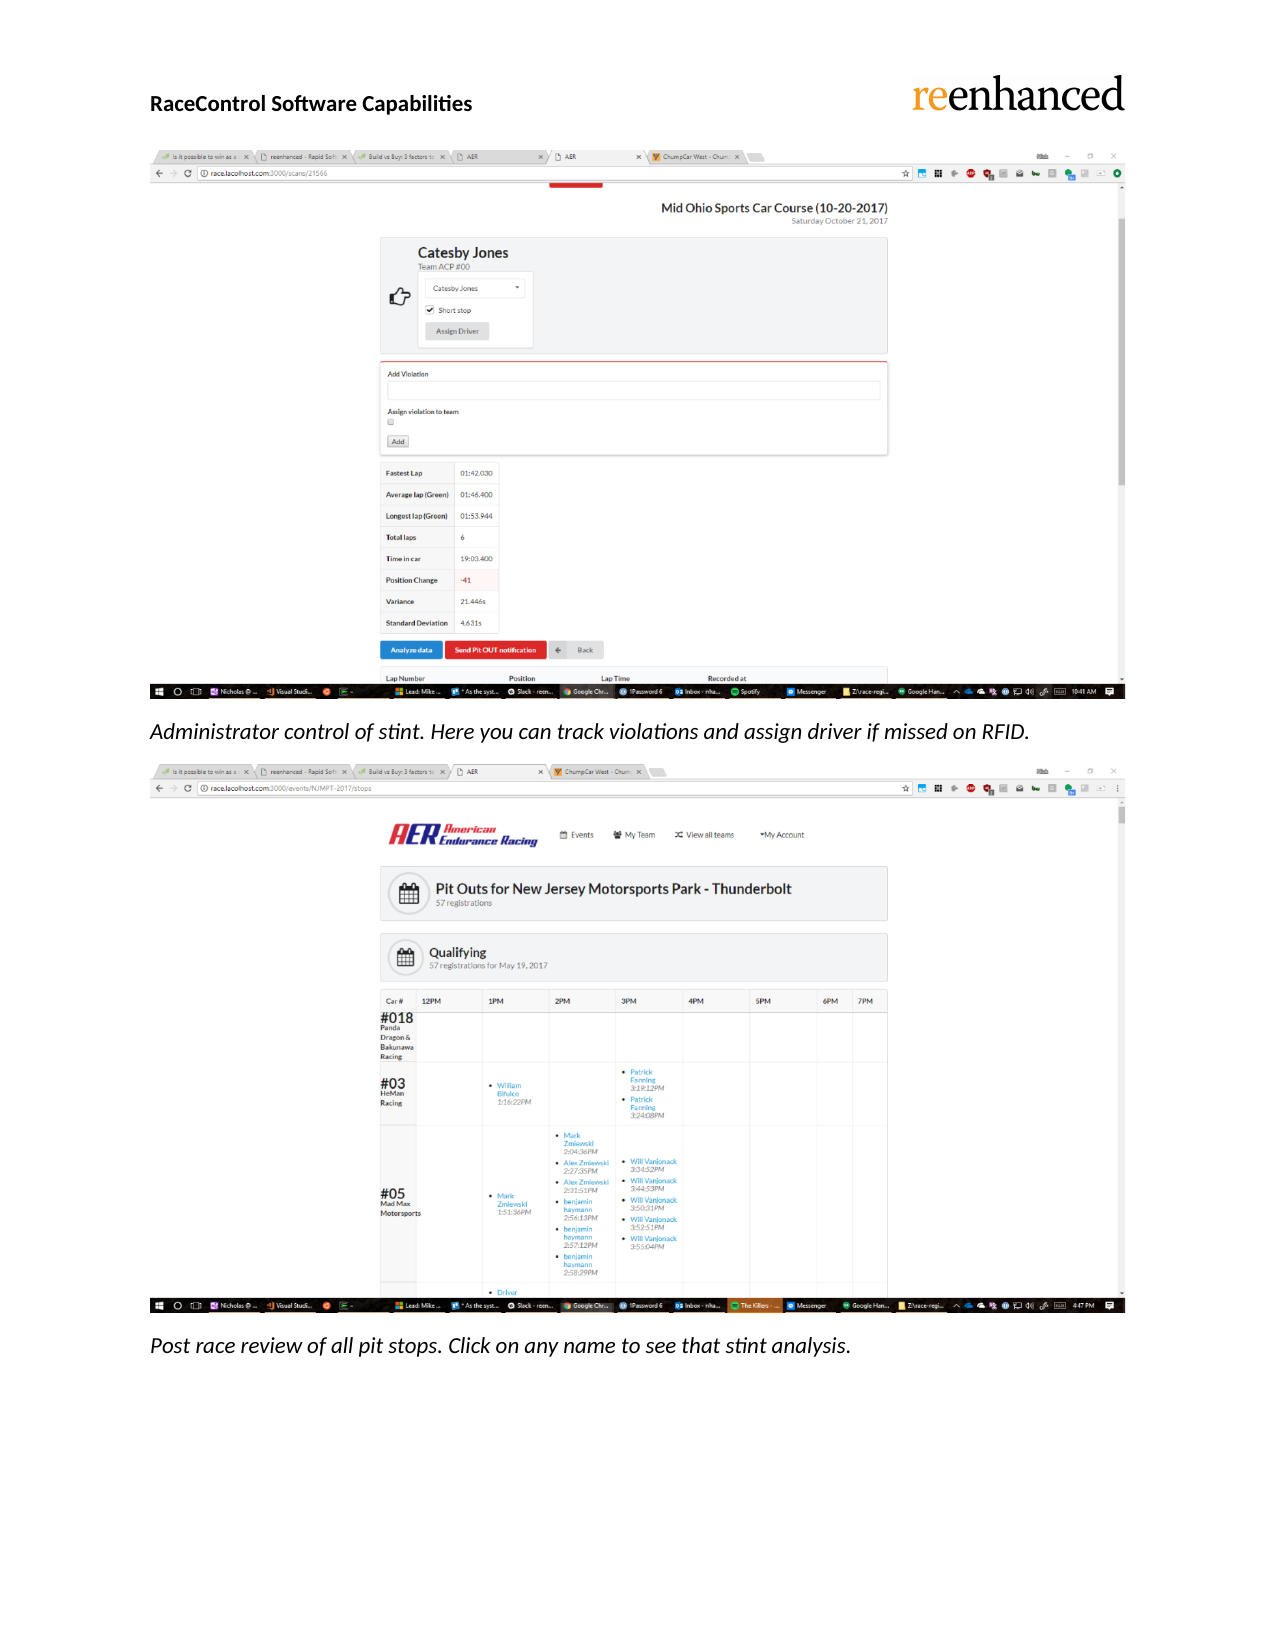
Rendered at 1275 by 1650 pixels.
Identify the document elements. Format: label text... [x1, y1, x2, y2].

text Post race review of all pit stops. Click on any name to see that stint analysis. [150, 1331, 1125, 1359]
picture [150, 150, 1125, 699]
picture [911, 75, 1125, 112]
text Administrator control of stint. Here you can track violations and assign driver if missed on RFID. [150, 717, 1125, 745]
picture [150, 764, 1125, 1313]
